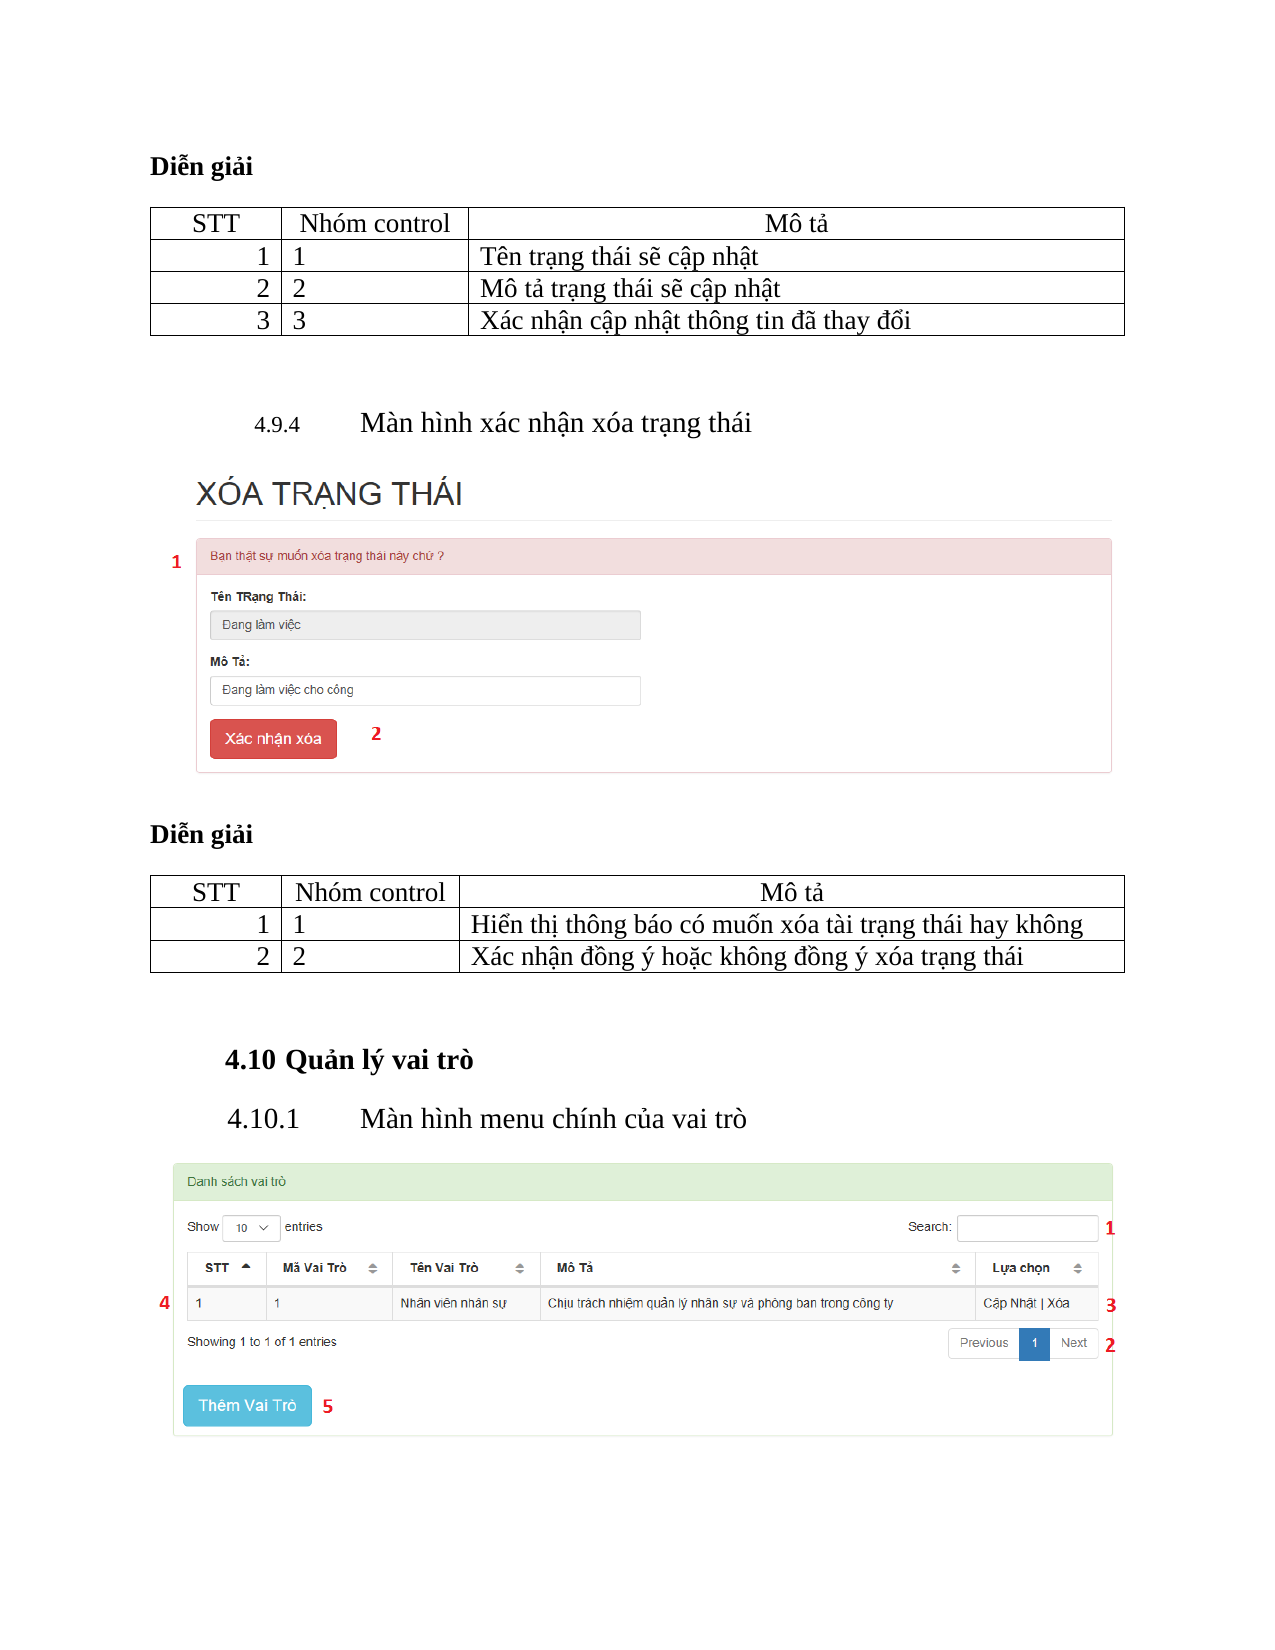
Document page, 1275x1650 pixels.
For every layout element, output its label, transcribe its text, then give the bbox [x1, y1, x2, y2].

picture [150, 456, 1124, 794]
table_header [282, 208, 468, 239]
text Diễn giải [150, 150, 1125, 181]
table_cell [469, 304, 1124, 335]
text Màn hình xác nhận xóa trạng thái [300, 405, 1125, 439]
text Quản lý vai trò [225, 1042, 1125, 1075]
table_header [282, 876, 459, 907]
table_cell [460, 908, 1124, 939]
text Diễn giải [150, 818, 1125, 850]
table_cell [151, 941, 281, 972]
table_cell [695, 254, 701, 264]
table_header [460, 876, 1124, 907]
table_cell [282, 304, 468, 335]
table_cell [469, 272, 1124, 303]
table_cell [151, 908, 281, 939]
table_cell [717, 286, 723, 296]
picture [150, 1152, 1125, 1445]
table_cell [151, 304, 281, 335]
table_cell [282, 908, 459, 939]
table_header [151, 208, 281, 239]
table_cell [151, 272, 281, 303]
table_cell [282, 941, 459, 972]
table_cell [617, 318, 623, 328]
text Màn hình menu chính của vai trò [300, 1101, 1125, 1135]
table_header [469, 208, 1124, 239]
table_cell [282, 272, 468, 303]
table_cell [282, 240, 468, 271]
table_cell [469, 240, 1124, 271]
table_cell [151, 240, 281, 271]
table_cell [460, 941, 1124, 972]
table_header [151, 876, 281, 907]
